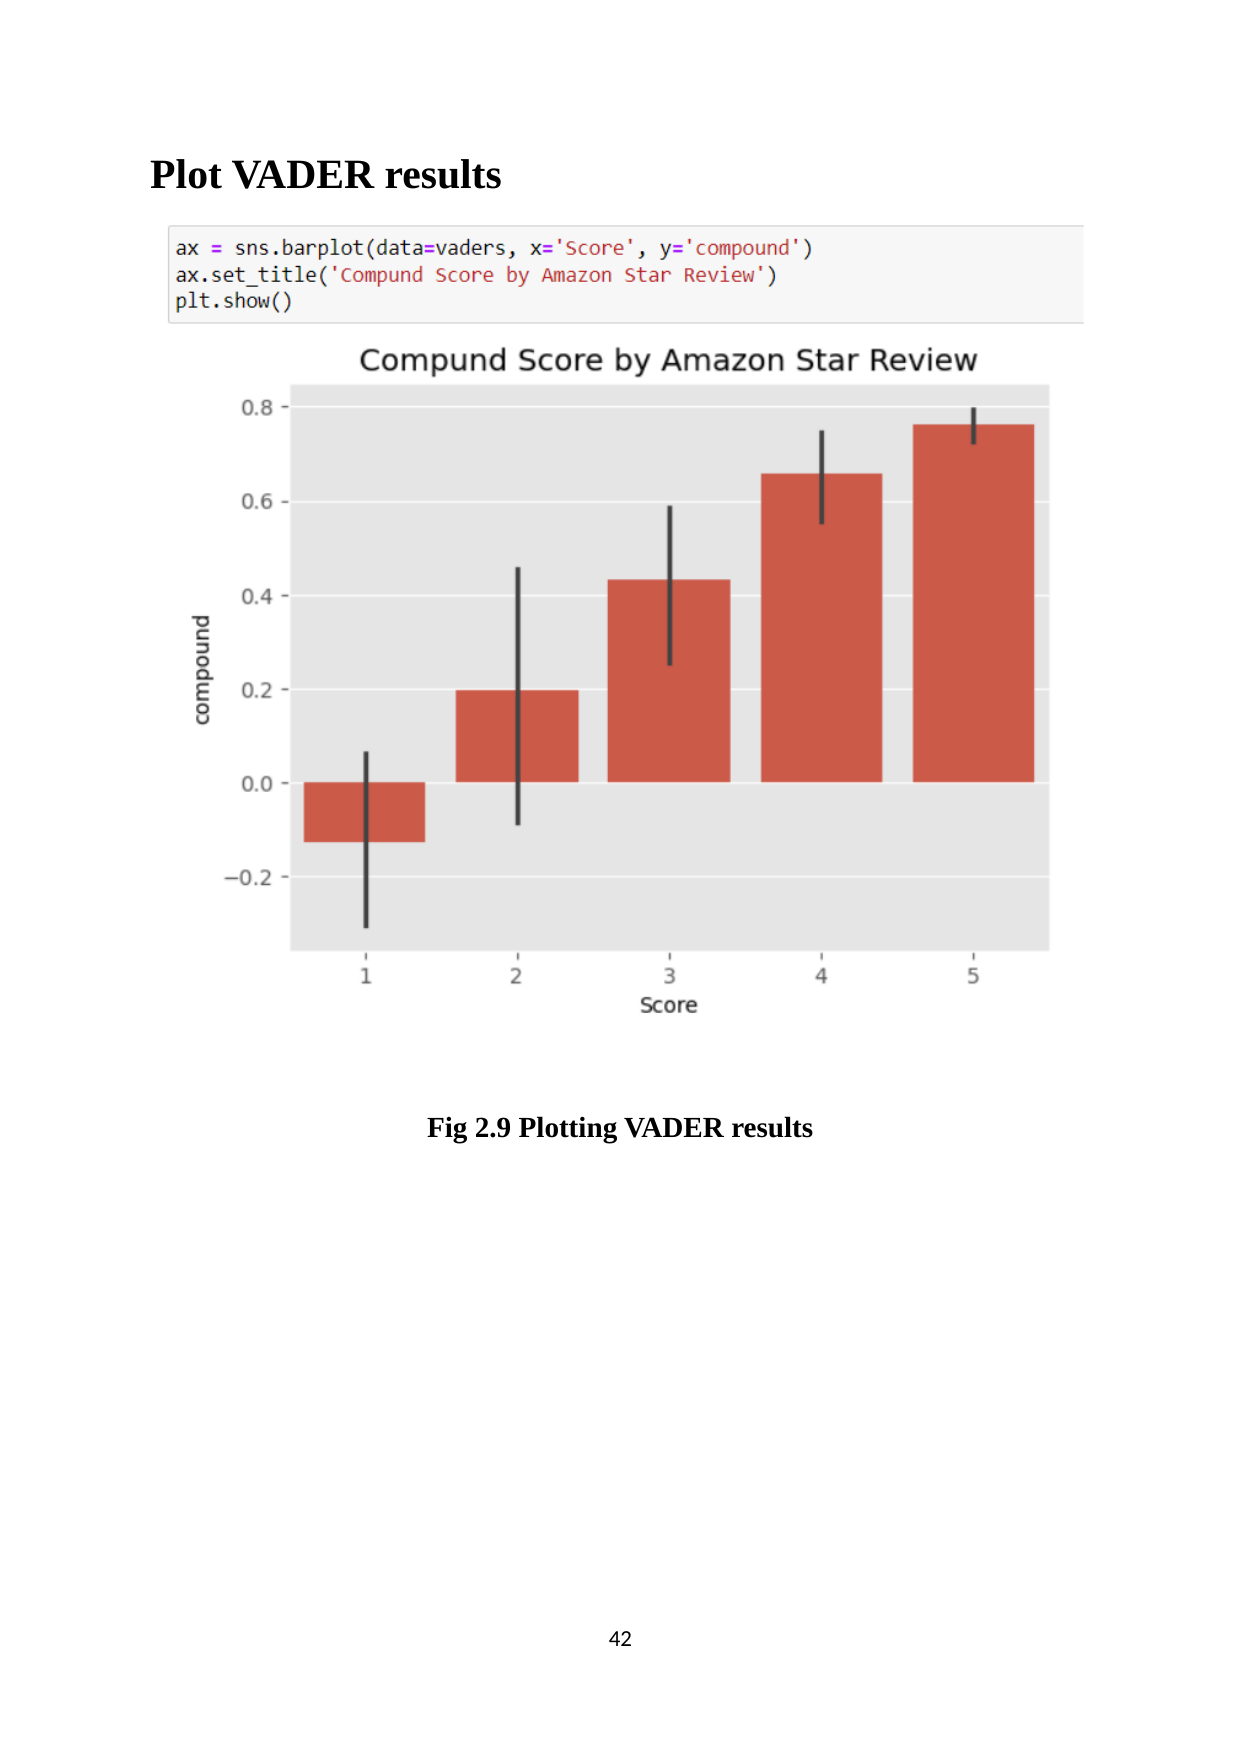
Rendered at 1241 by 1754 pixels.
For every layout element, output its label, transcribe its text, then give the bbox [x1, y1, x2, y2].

text Plot VADER results [150, 150, 1090, 198]
text Fig 2.9 Plotting VADER results [150, 1110, 1090, 1143]
picture [156, 217, 1084, 1040]
